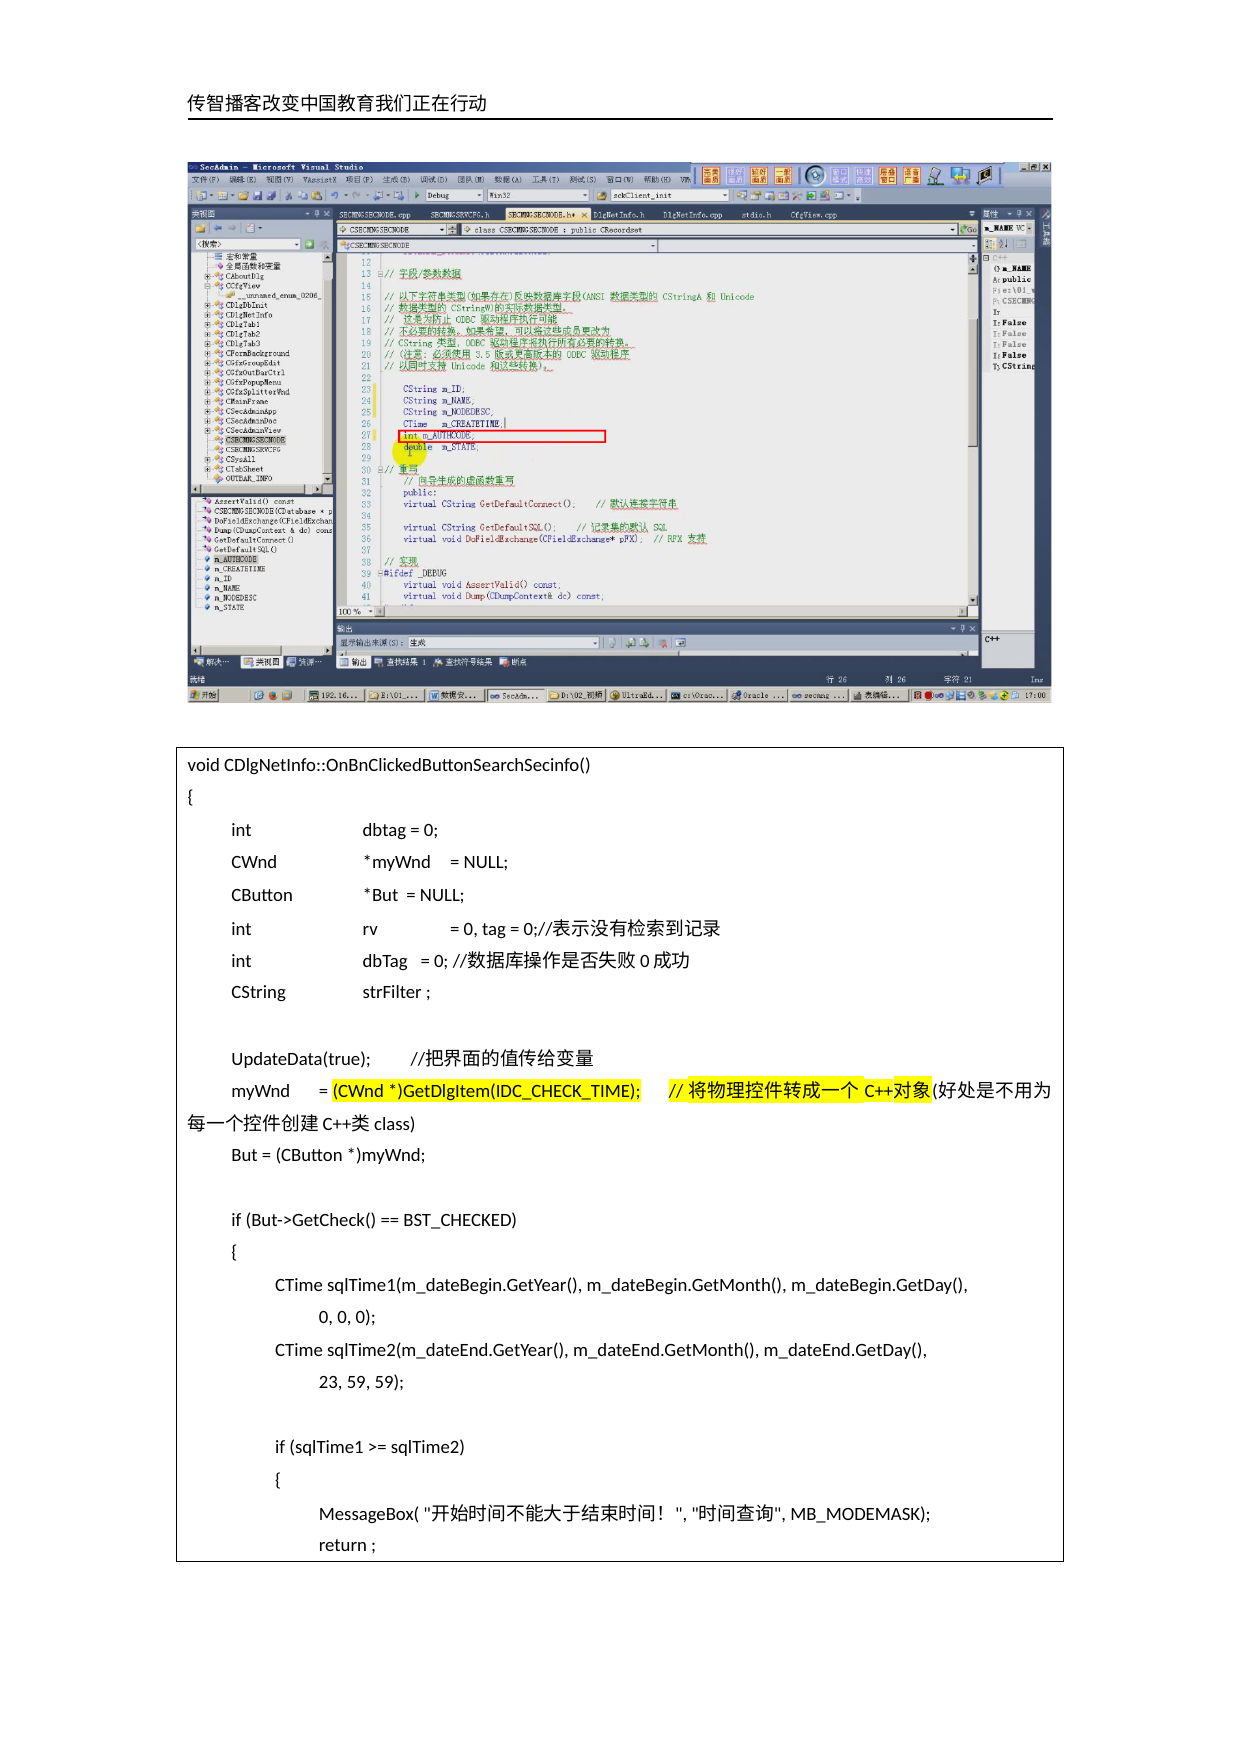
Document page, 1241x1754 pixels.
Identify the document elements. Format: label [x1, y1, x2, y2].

table_header [177, 748, 1063, 1561]
picture [187, 162, 1052, 703]
